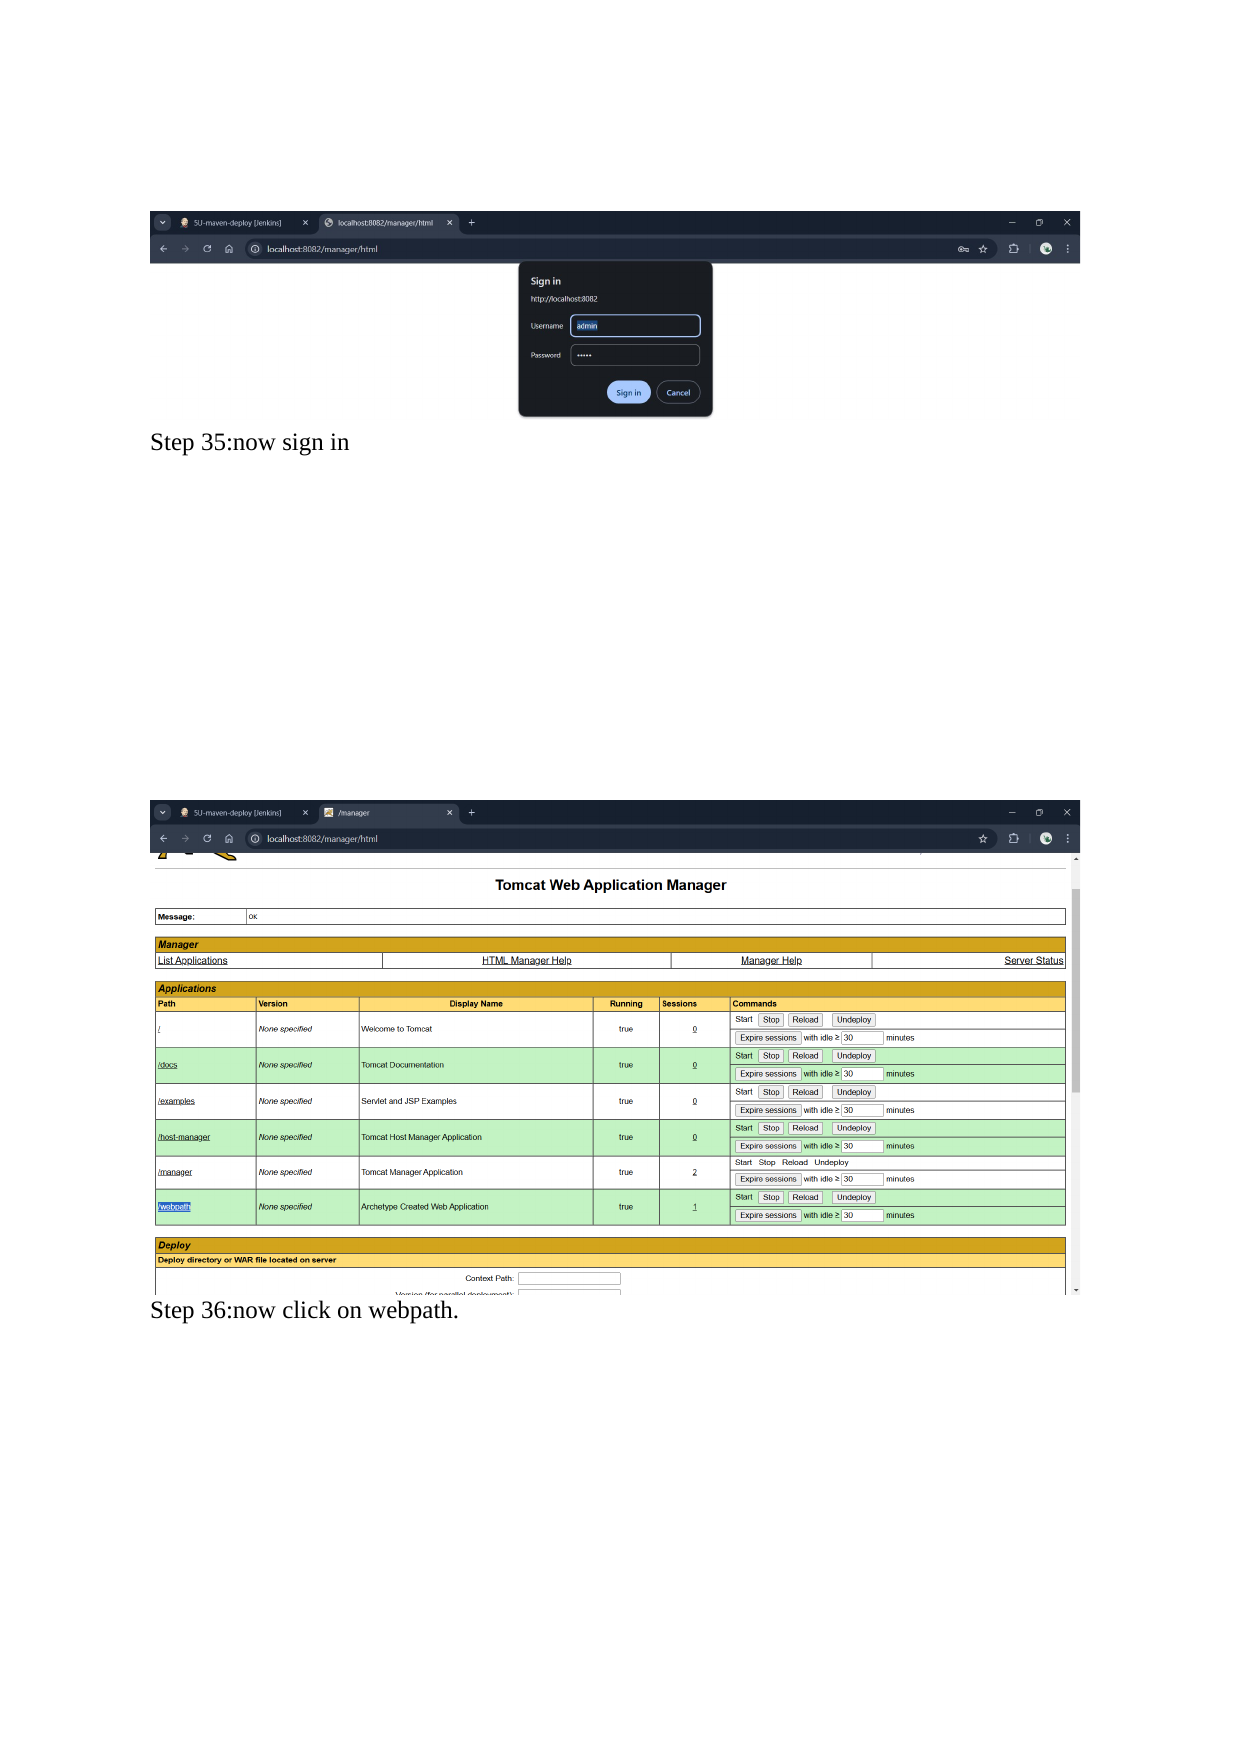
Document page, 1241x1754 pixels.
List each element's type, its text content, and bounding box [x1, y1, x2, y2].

picture [150, 211, 1080, 420]
picture [150, 800, 1080, 1295]
